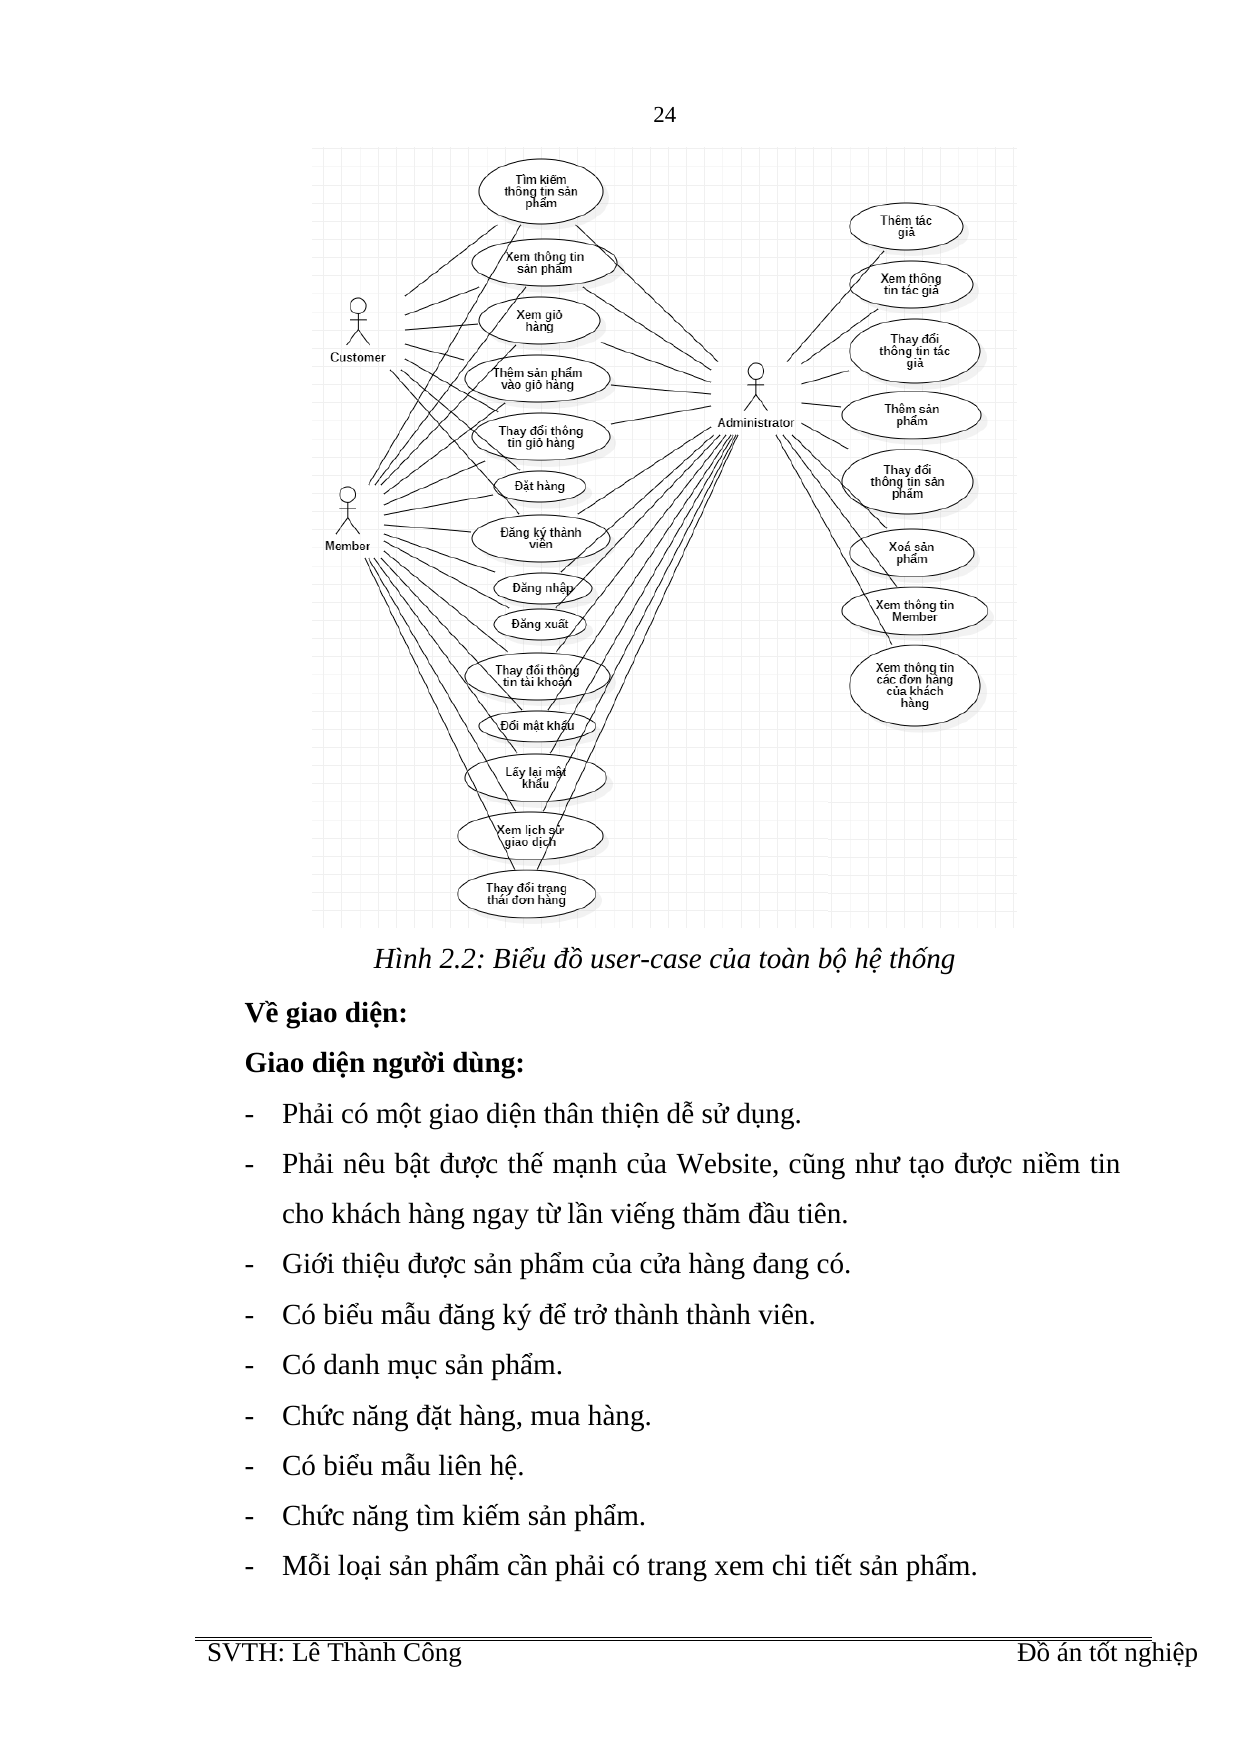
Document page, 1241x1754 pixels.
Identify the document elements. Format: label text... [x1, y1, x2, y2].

list Chức năng đặt hàng, mua hàng. [244, 1398, 1122, 1431]
list Có biểu mẫu liên hệ. [244, 1448, 1122, 1481]
list Phải có một giao diện thân thiện dễ sử dụng. [244, 1096, 1122, 1129]
list Giới thiệu được sản phẩm của cửa hàng đang có. [244, 1247, 1122, 1280]
picture [312, 147, 1017, 928]
list Phải nêu bật được thế mạnh của Website, cũng như tạo được niềm tin cho khách hàng ngay từ lần viếng thăm đầu tiên. [244, 1146, 1122, 1230]
text Về giao diện: [207, 995, 1122, 1029]
list Mỗi loại sản phẩm cần phải có trang xem chi tiết sản phẩm. [244, 1548, 1122, 1582]
list Chức năng tìm kiếm sản phẩm. [244, 1498, 1122, 1532]
text Giao diện người dùng: [207, 1045, 1122, 1079]
list Có danh mục sản phẩm. [244, 1347, 1122, 1381]
list Có biểu mẫu đăng ký để trở thành thành viên. [244, 1297, 1122, 1331]
